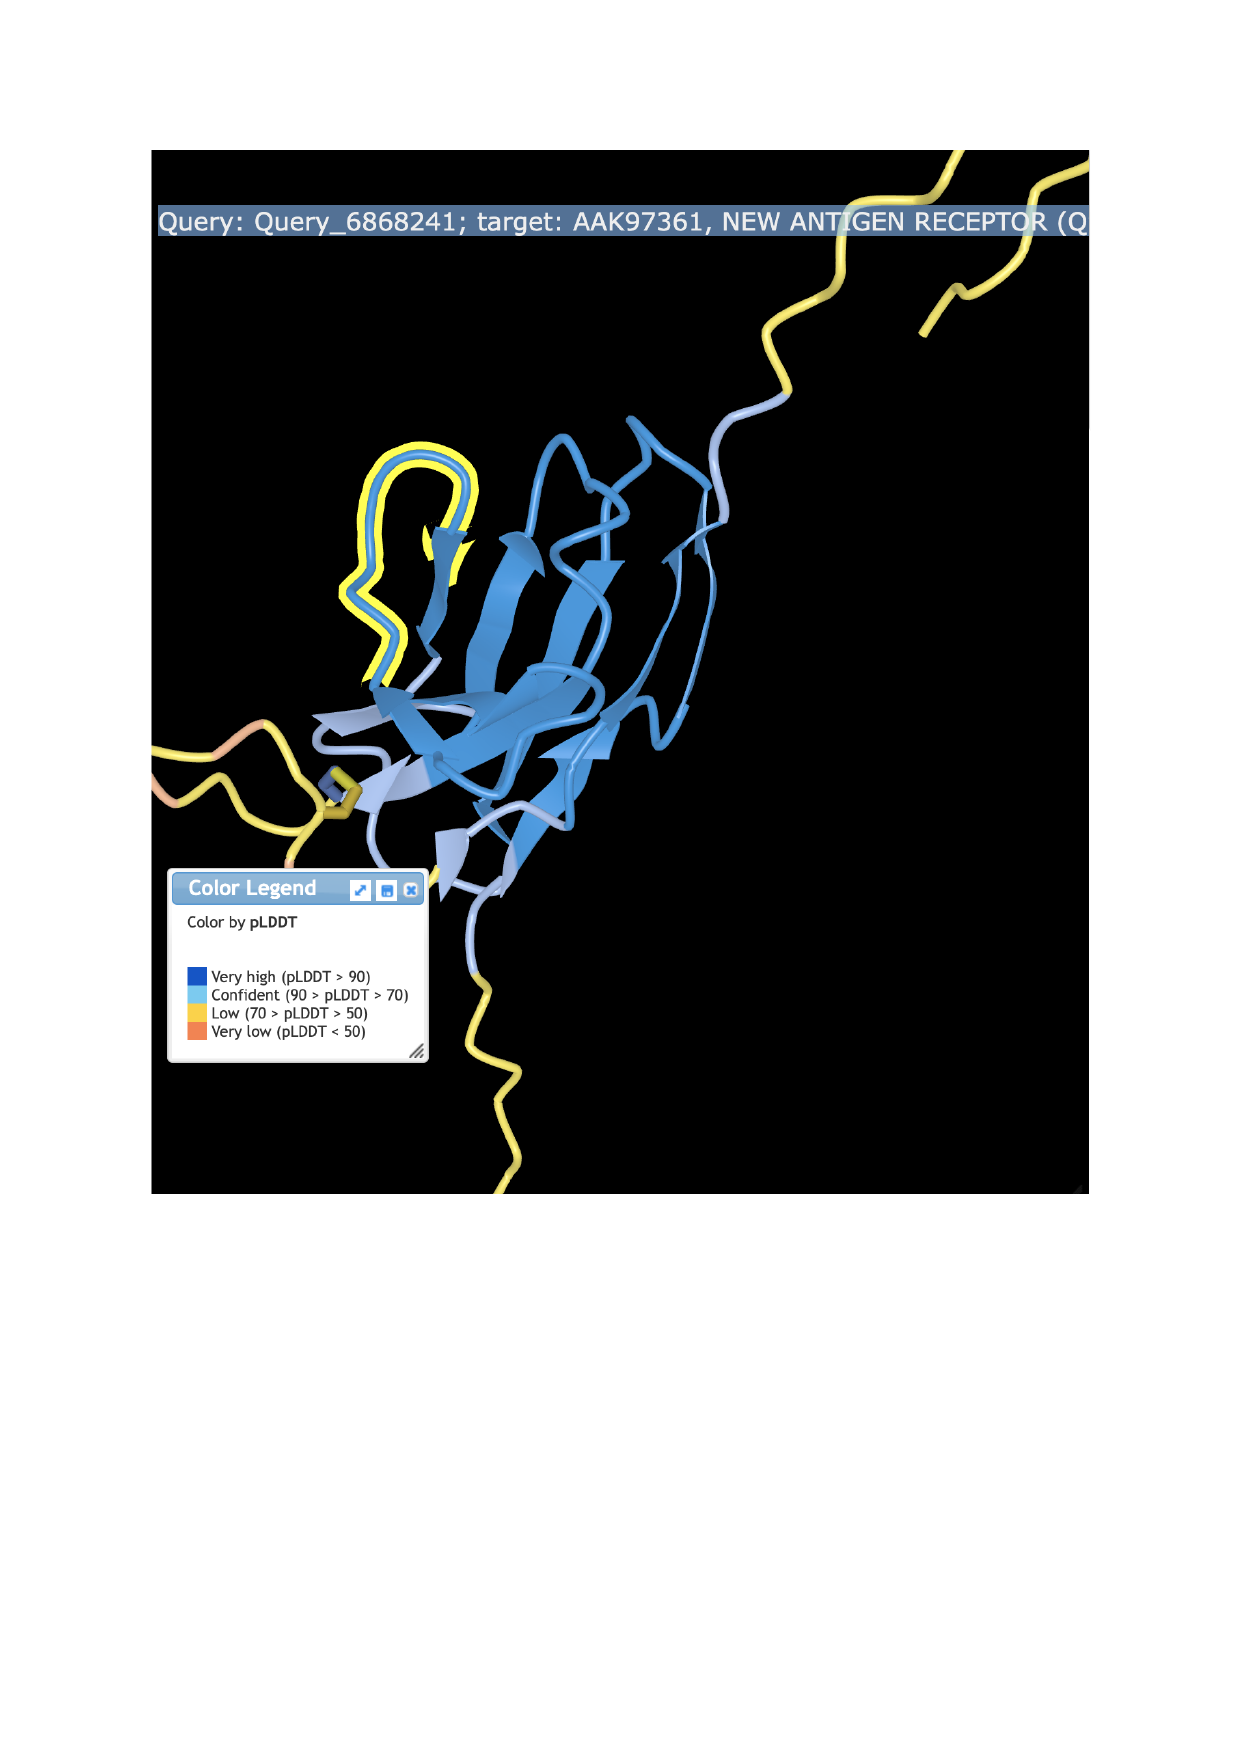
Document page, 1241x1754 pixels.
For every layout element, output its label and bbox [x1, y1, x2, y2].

picture [150, 150, 1091, 1194]
